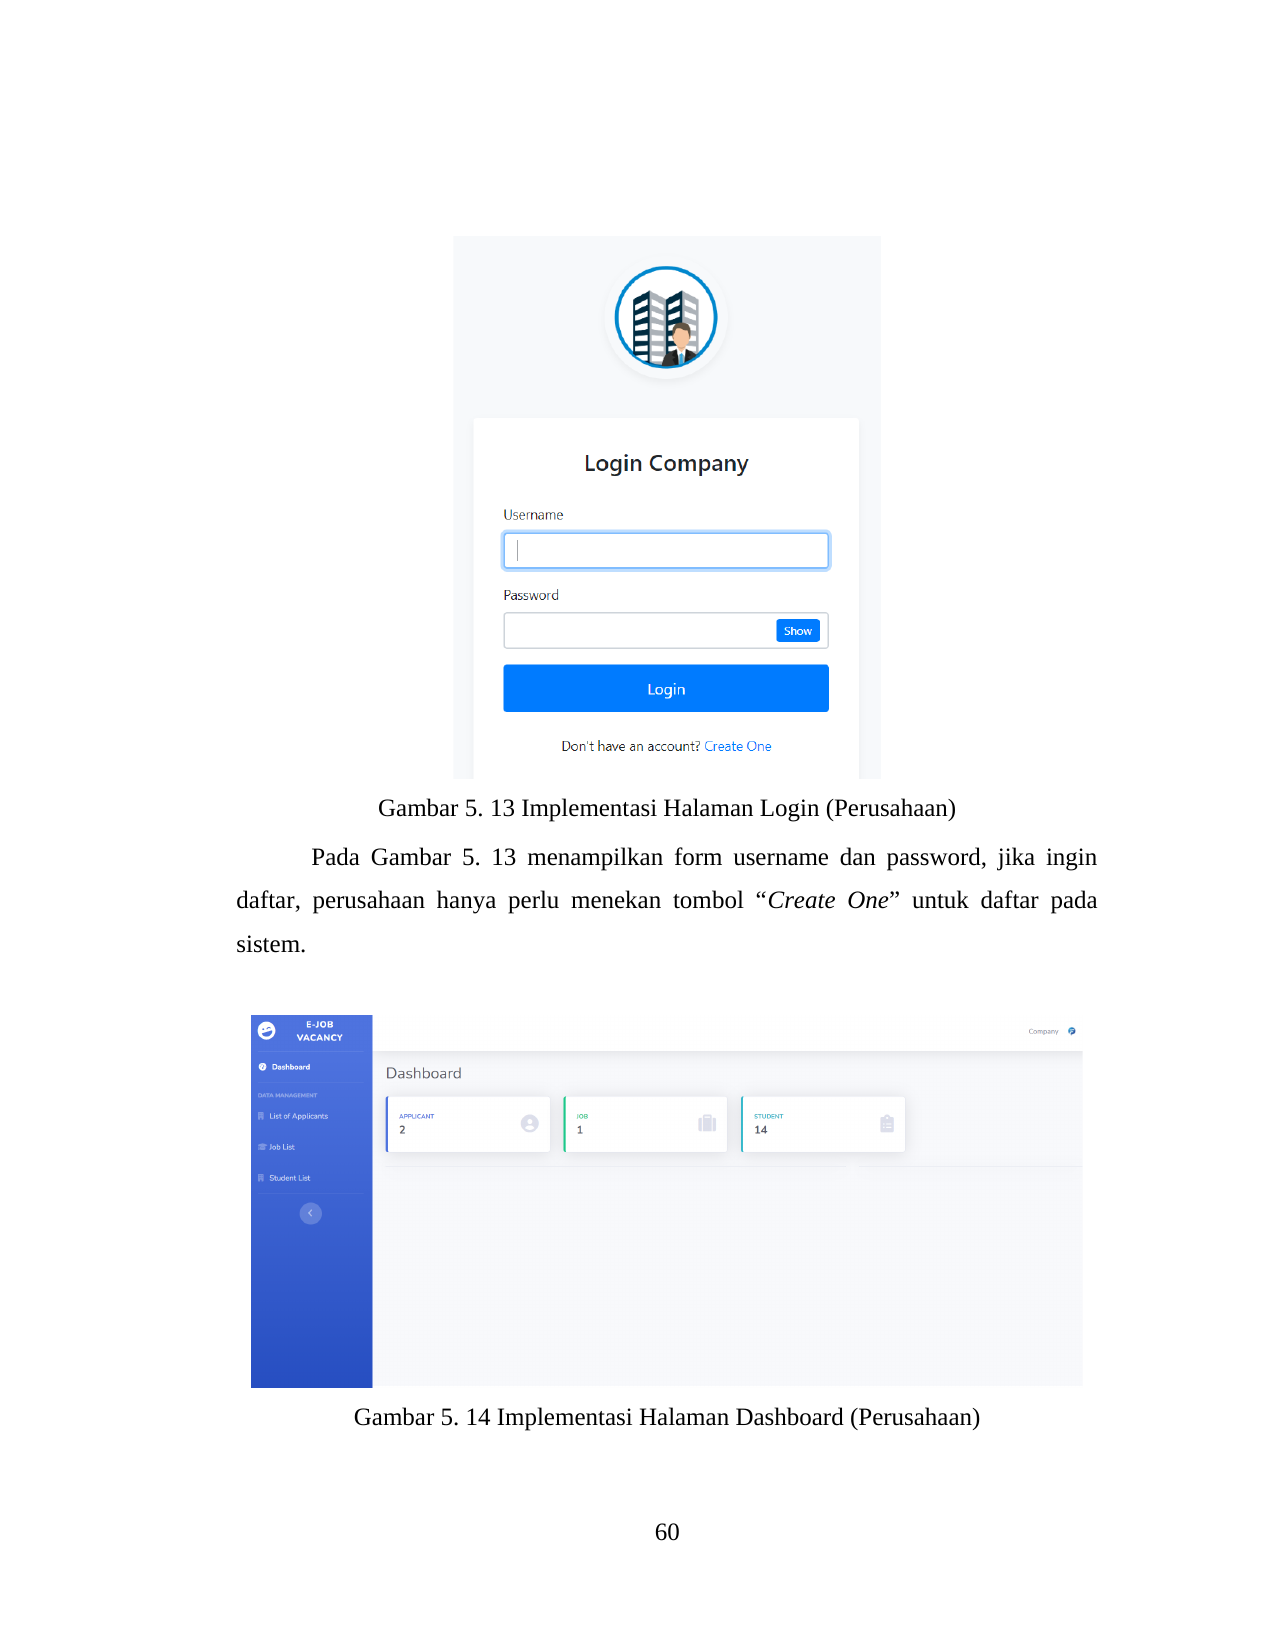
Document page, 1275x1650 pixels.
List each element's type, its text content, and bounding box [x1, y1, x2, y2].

picture [453, 236, 881, 779]
picture [251, 1015, 1083, 1388]
text Pada Gambar 5. 13 menampilkan form username dan password, jika ingin daftar, perusahaan hanya perlu menekan tombol “Create One” untuk daftar pada sistem. [236, 842, 1098, 957]
text Gambar 5. 14 Implementasi Halaman Dashboard (Perusahaan) [236, 1402, 1098, 1431]
text Gambar 5. 13 Implementasi Halaman Login (Perusahaan) [236, 793, 1098, 822]
